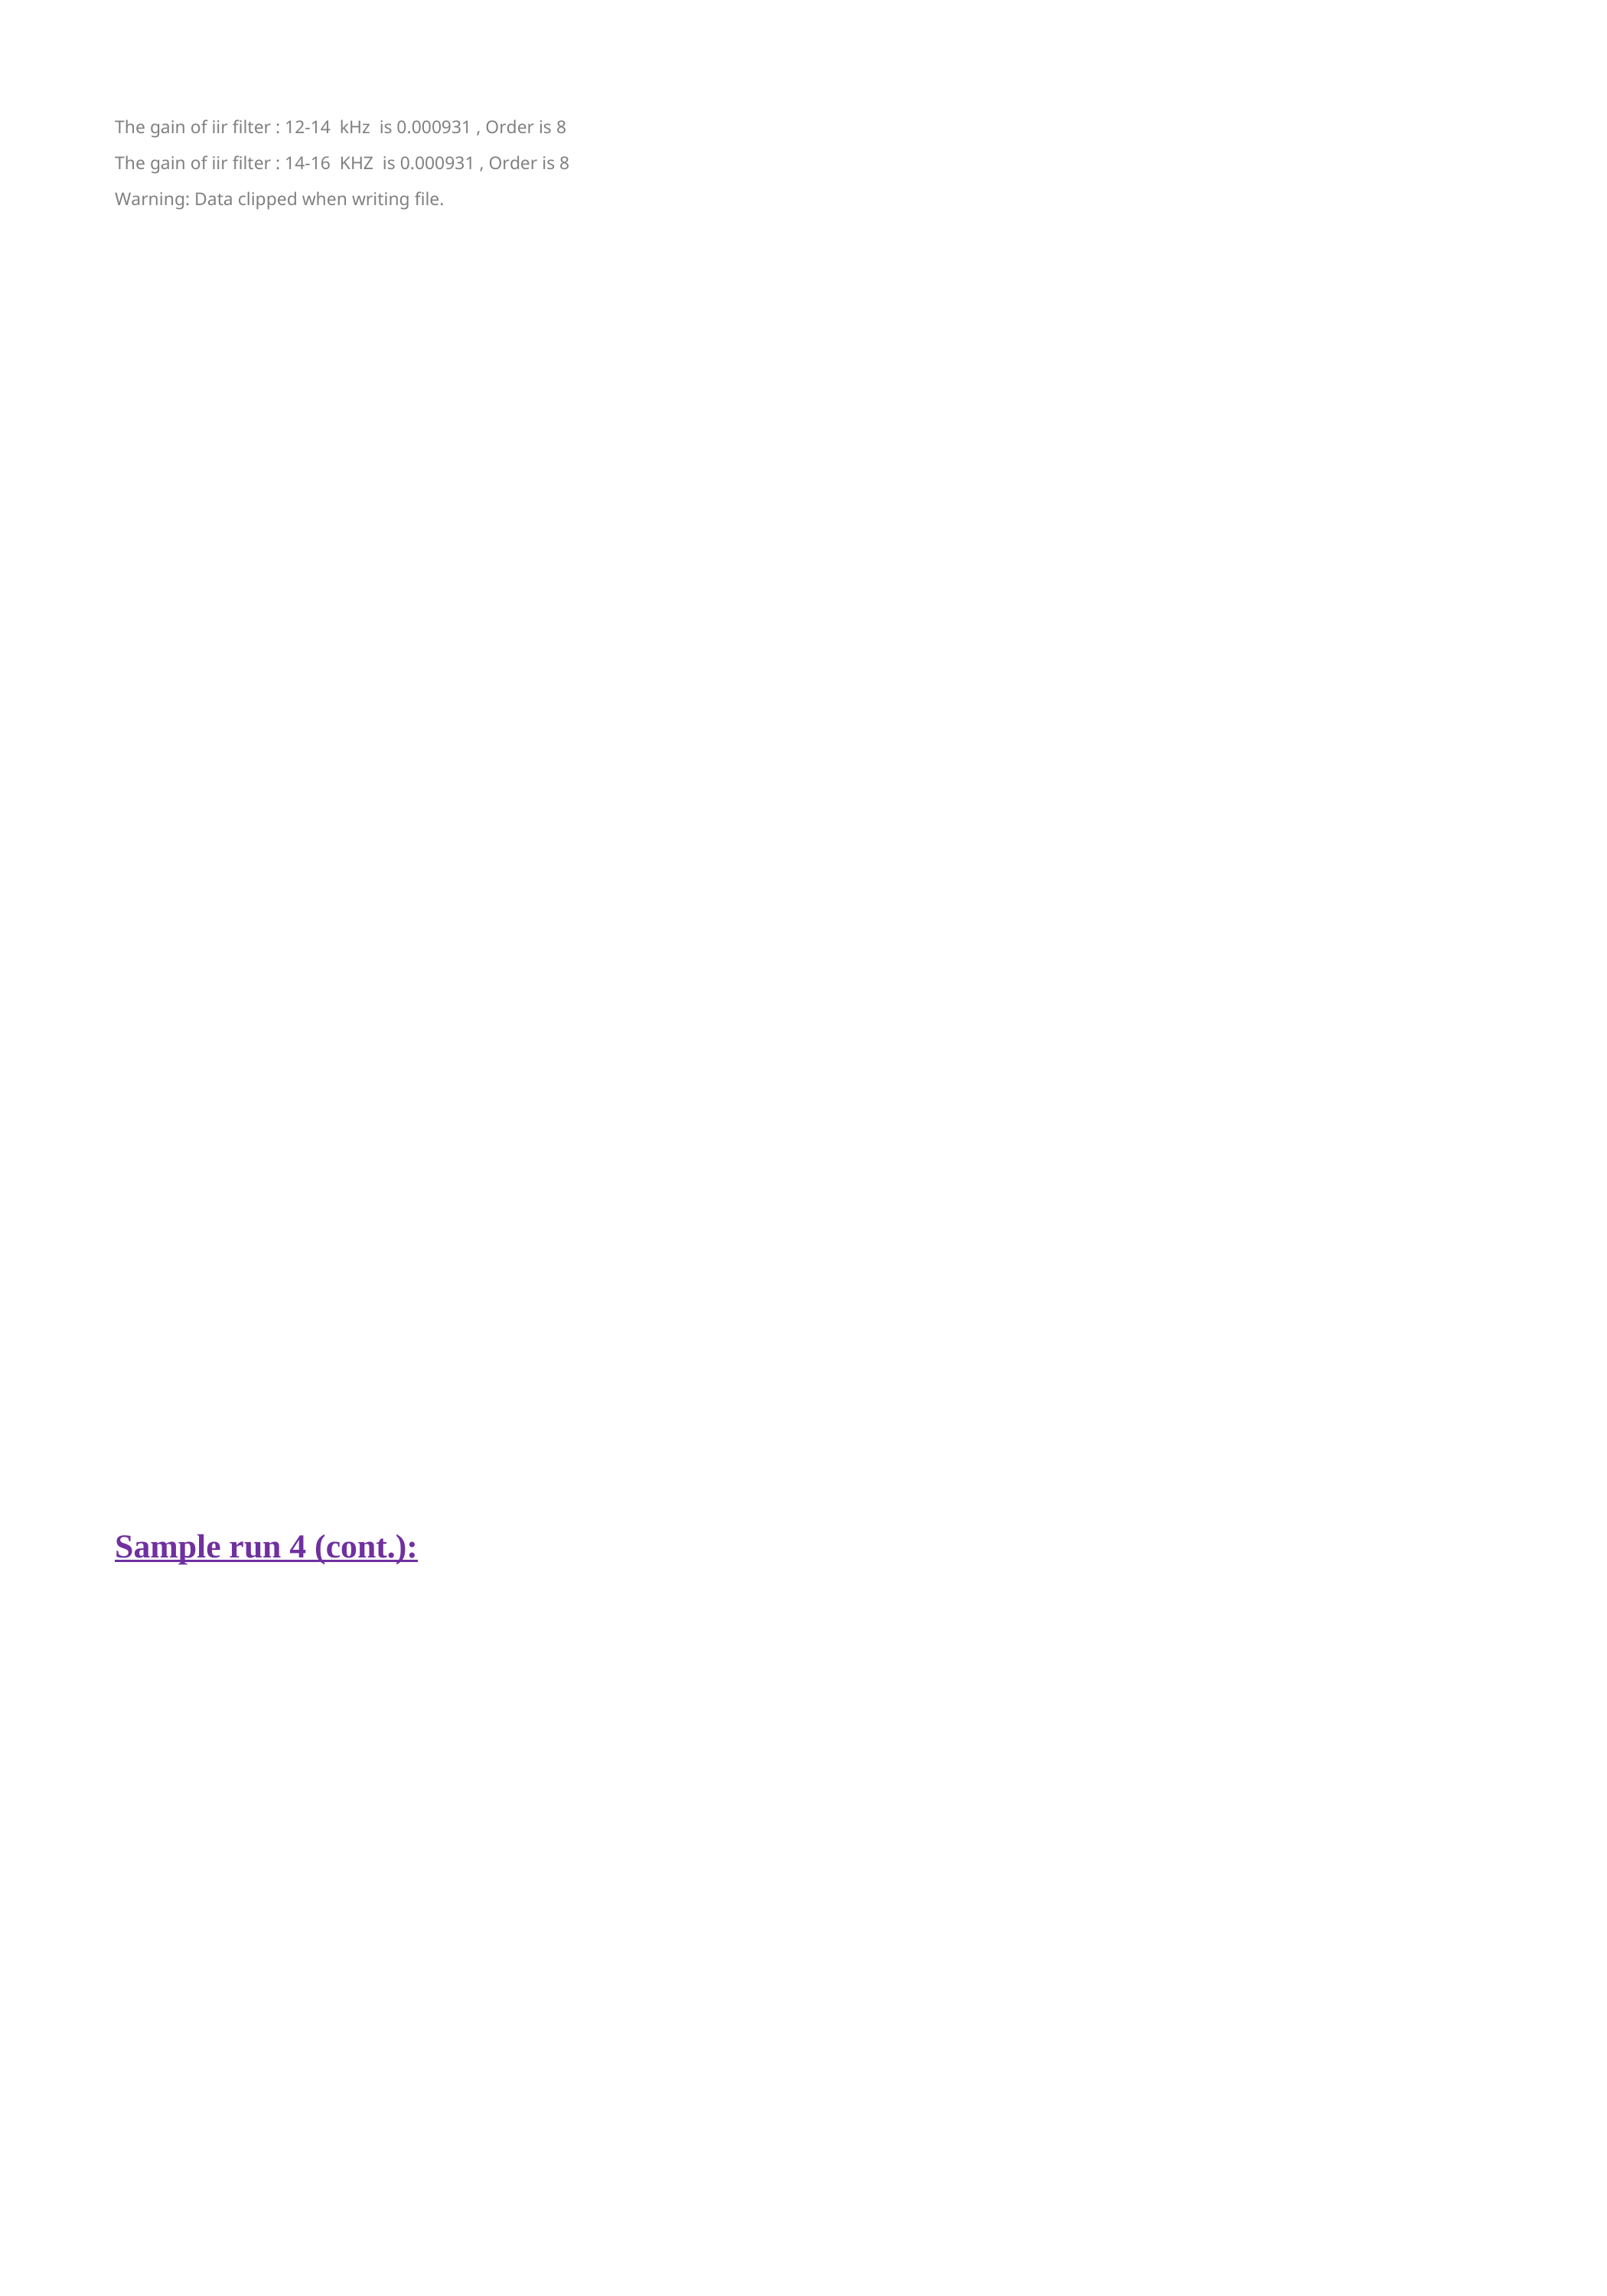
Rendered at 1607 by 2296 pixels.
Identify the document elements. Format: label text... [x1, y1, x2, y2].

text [115, 115, 1492, 210]
text Sample run 4 (cont.): [115, 1527, 1492, 1565]
